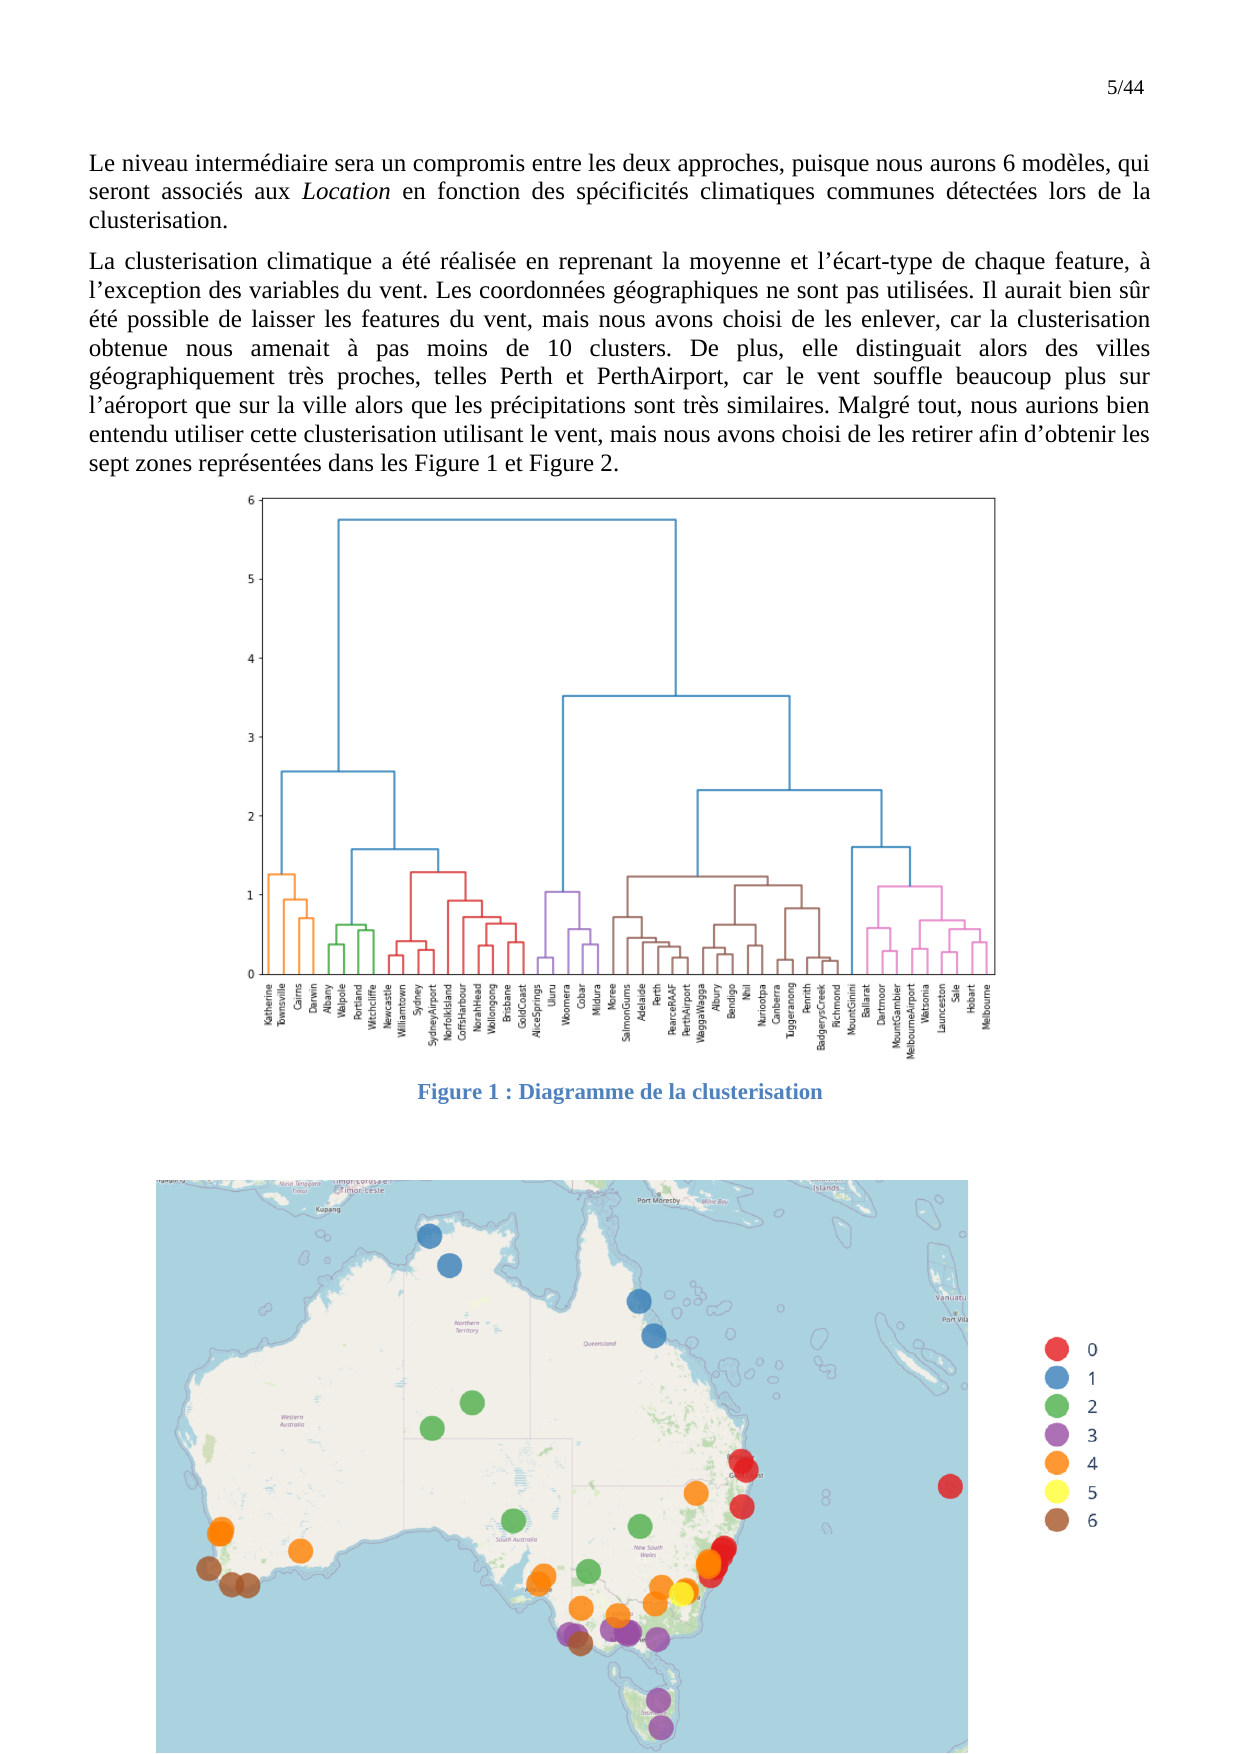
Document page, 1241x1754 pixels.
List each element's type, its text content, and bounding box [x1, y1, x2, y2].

picture [155, 1180, 968, 1752]
text La clusterisation climatique a été réalisée en reprenant la moyenne et l’écart-type de chaque feature, à l’exception des variables du vent. Les coordonnées géographiques ne sont pas utilisées. Il aurait bien sûr été possible de laisser les features du vent, mais nous avons choisi de les enlever, car la clusterisation obtenue nous amenait à pas moins de 10 clusters. De plus, elle distinguait alors des villes géographiquement très proches, telles Perth et PerthAirport, car le vent souffle beaucoup plus sur l’aéroport que sur la ville alors que les précipitations sont très similaires. Malgré tout, nous aurions bien entendu utiliser cette clusterisation utilisant le vent, mais nous avons choisi de les retirer afin d’obtenir les sept zones représentées dans les Figure 1 et Figure 2. [89, 246, 1152, 476]
text Le niveau intermédiaire sera un compromis entre les deux approches, puisque nous aurons 6 modèles, qui seront associés aux Location en fonction des spécificités climatiques communes détectées lors de la clusterisation. [89, 148, 1152, 234]
picture [1035, 1331, 1103, 1535]
picture [239, 488, 1002, 1066]
